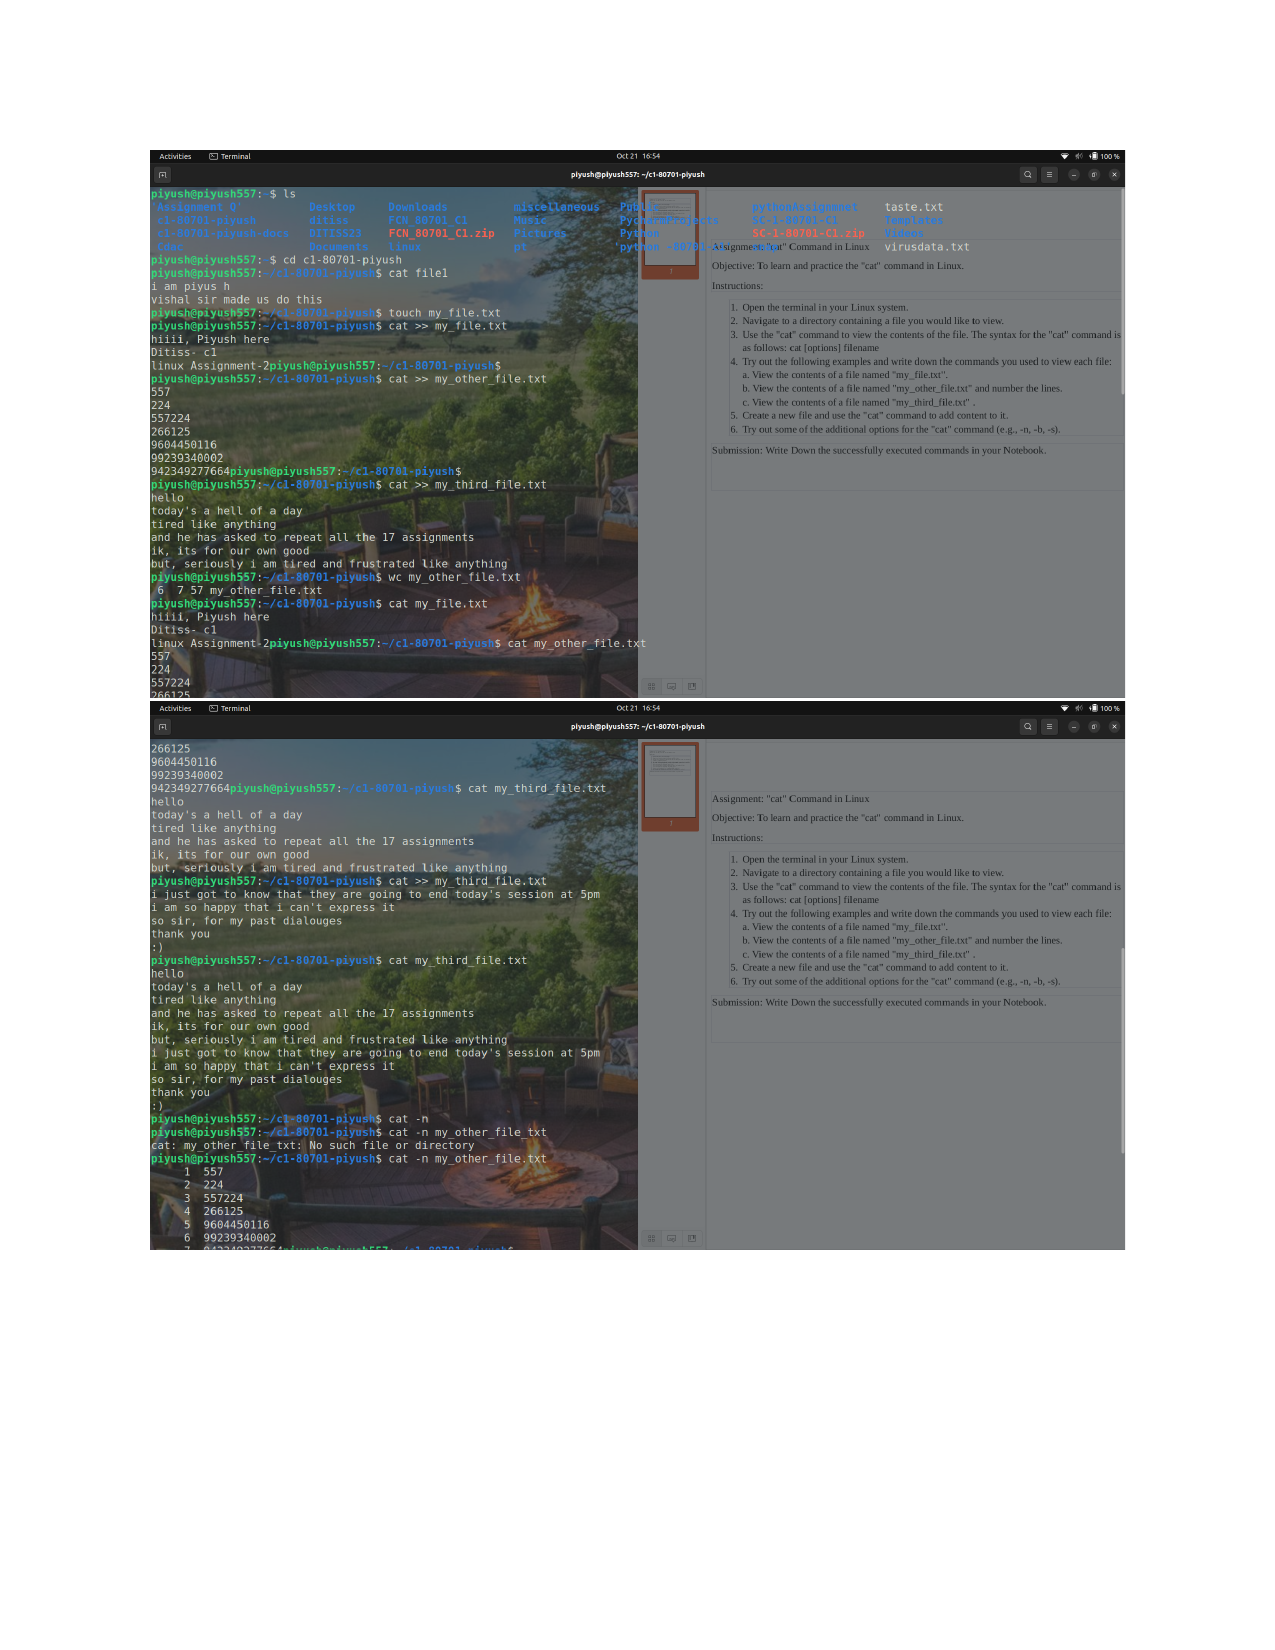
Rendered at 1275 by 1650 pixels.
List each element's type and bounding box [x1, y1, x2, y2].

picture [150, 701, 1125, 1250]
picture [150, 150, 1125, 698]
